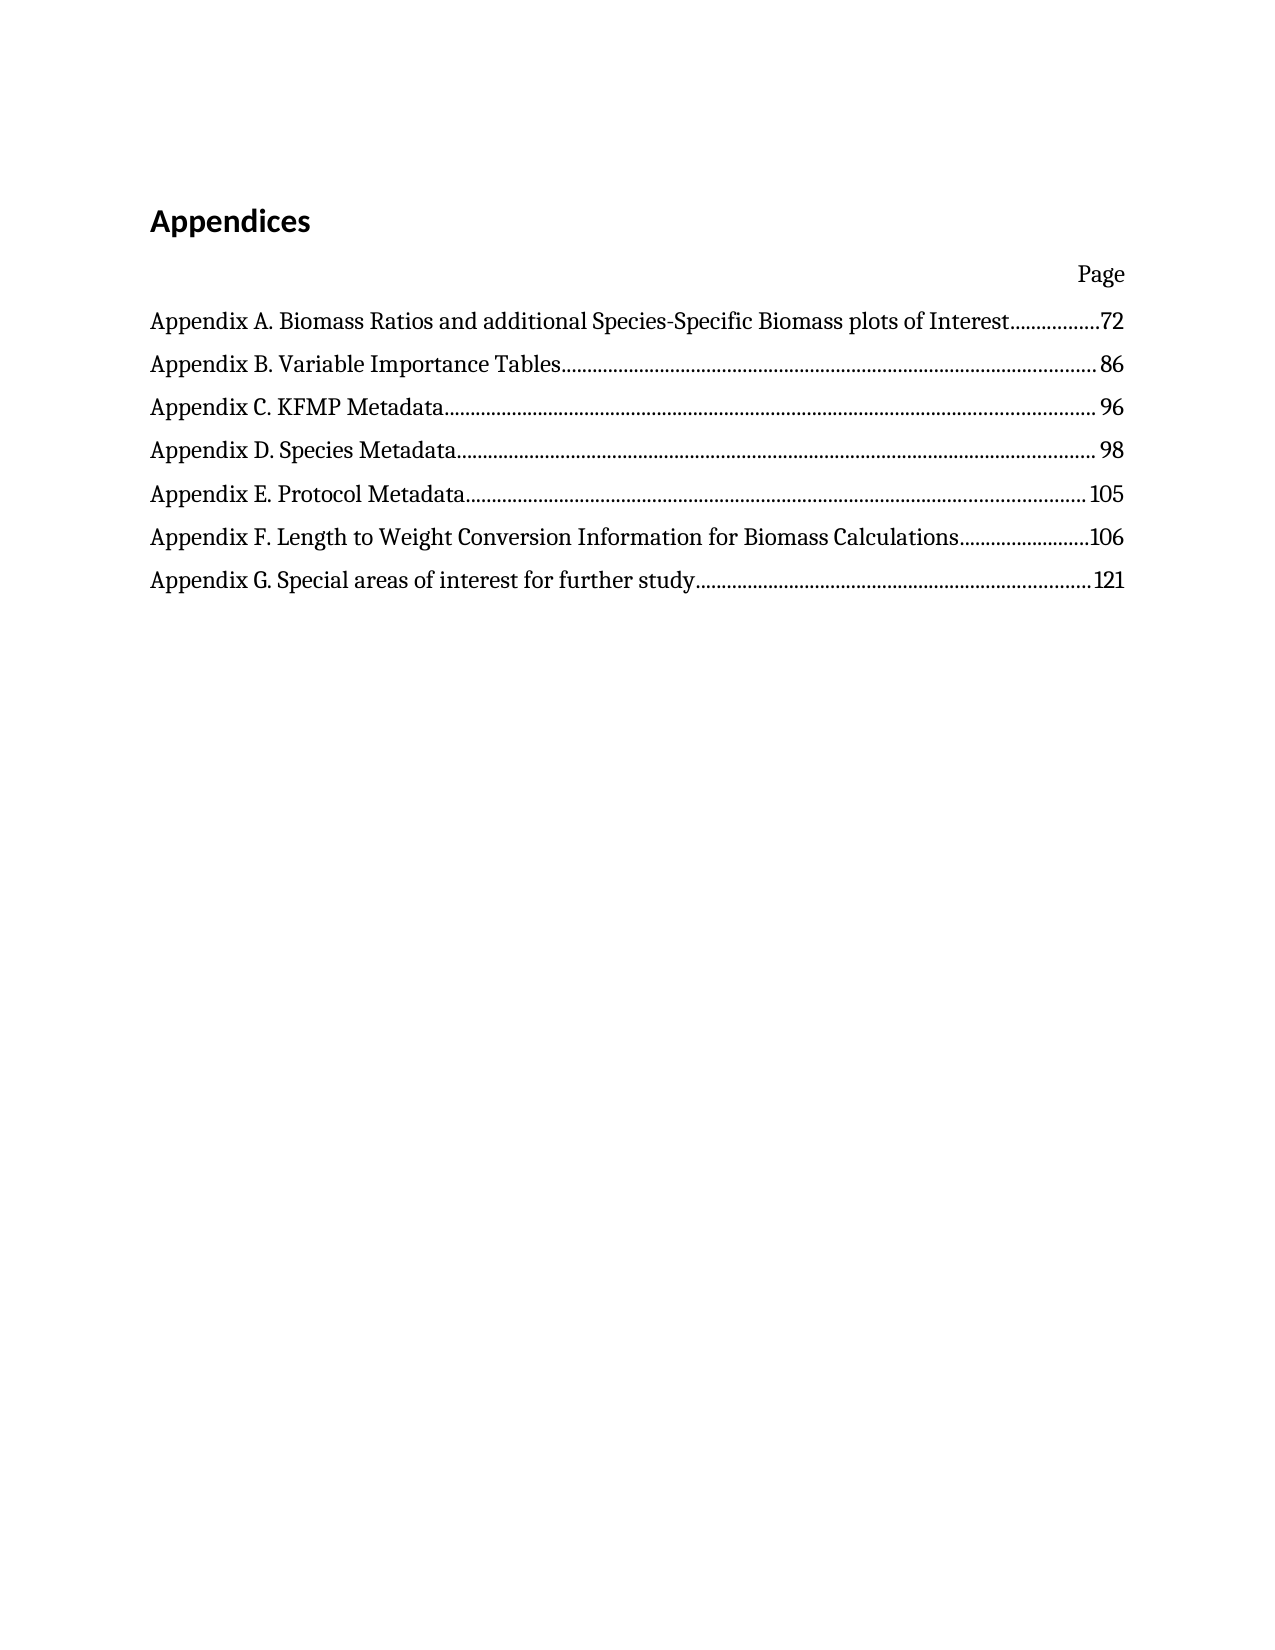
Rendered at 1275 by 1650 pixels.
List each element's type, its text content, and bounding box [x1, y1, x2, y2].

text Appendix E. Protocol Metadata 105 [150, 479, 1125, 508]
text Appendix B. Variable Importance Tables 86 [150, 350, 1125, 379]
text Page [150, 259, 1125, 288]
text Appendix D. Species Metadata 98 [150, 436, 1125, 465]
text Appendix G. Special areas of interest for further study 121 [150, 566, 1125, 594]
text Appendix C. KFMP Metadata 96 [150, 393, 1125, 422]
text Appendix A. Biomass Ratios and additional Species-Specific Biomass plots of Interest 72 [150, 307, 1125, 336]
subtitle Appendices [150, 200, 1125, 241]
text Appendix F. Length to Weight Conversion Information for Biomass Calculations 106 [150, 523, 1125, 551]
